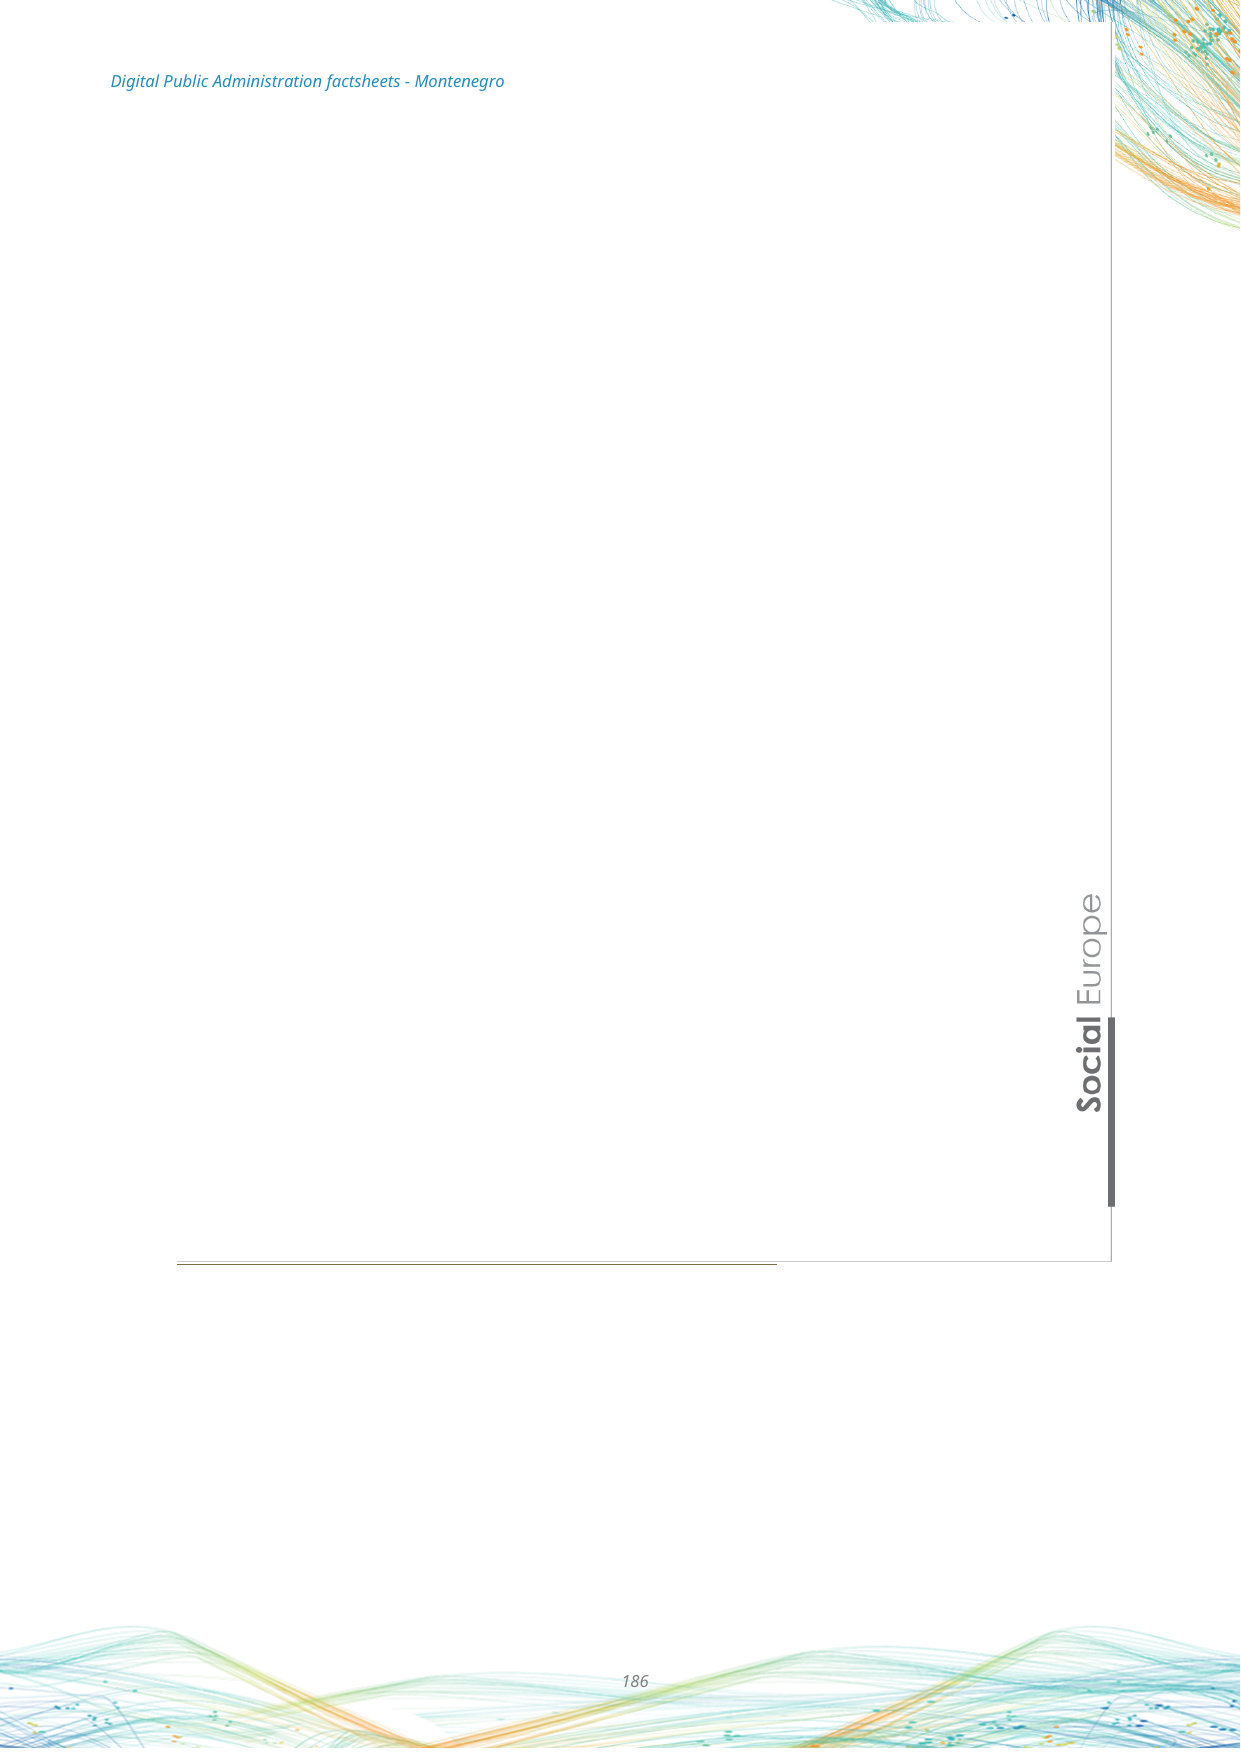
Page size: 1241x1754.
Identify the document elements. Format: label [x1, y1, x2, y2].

picture [177, 0, 1241, 1262]
picture [0, 1601, 1241, 1748]
